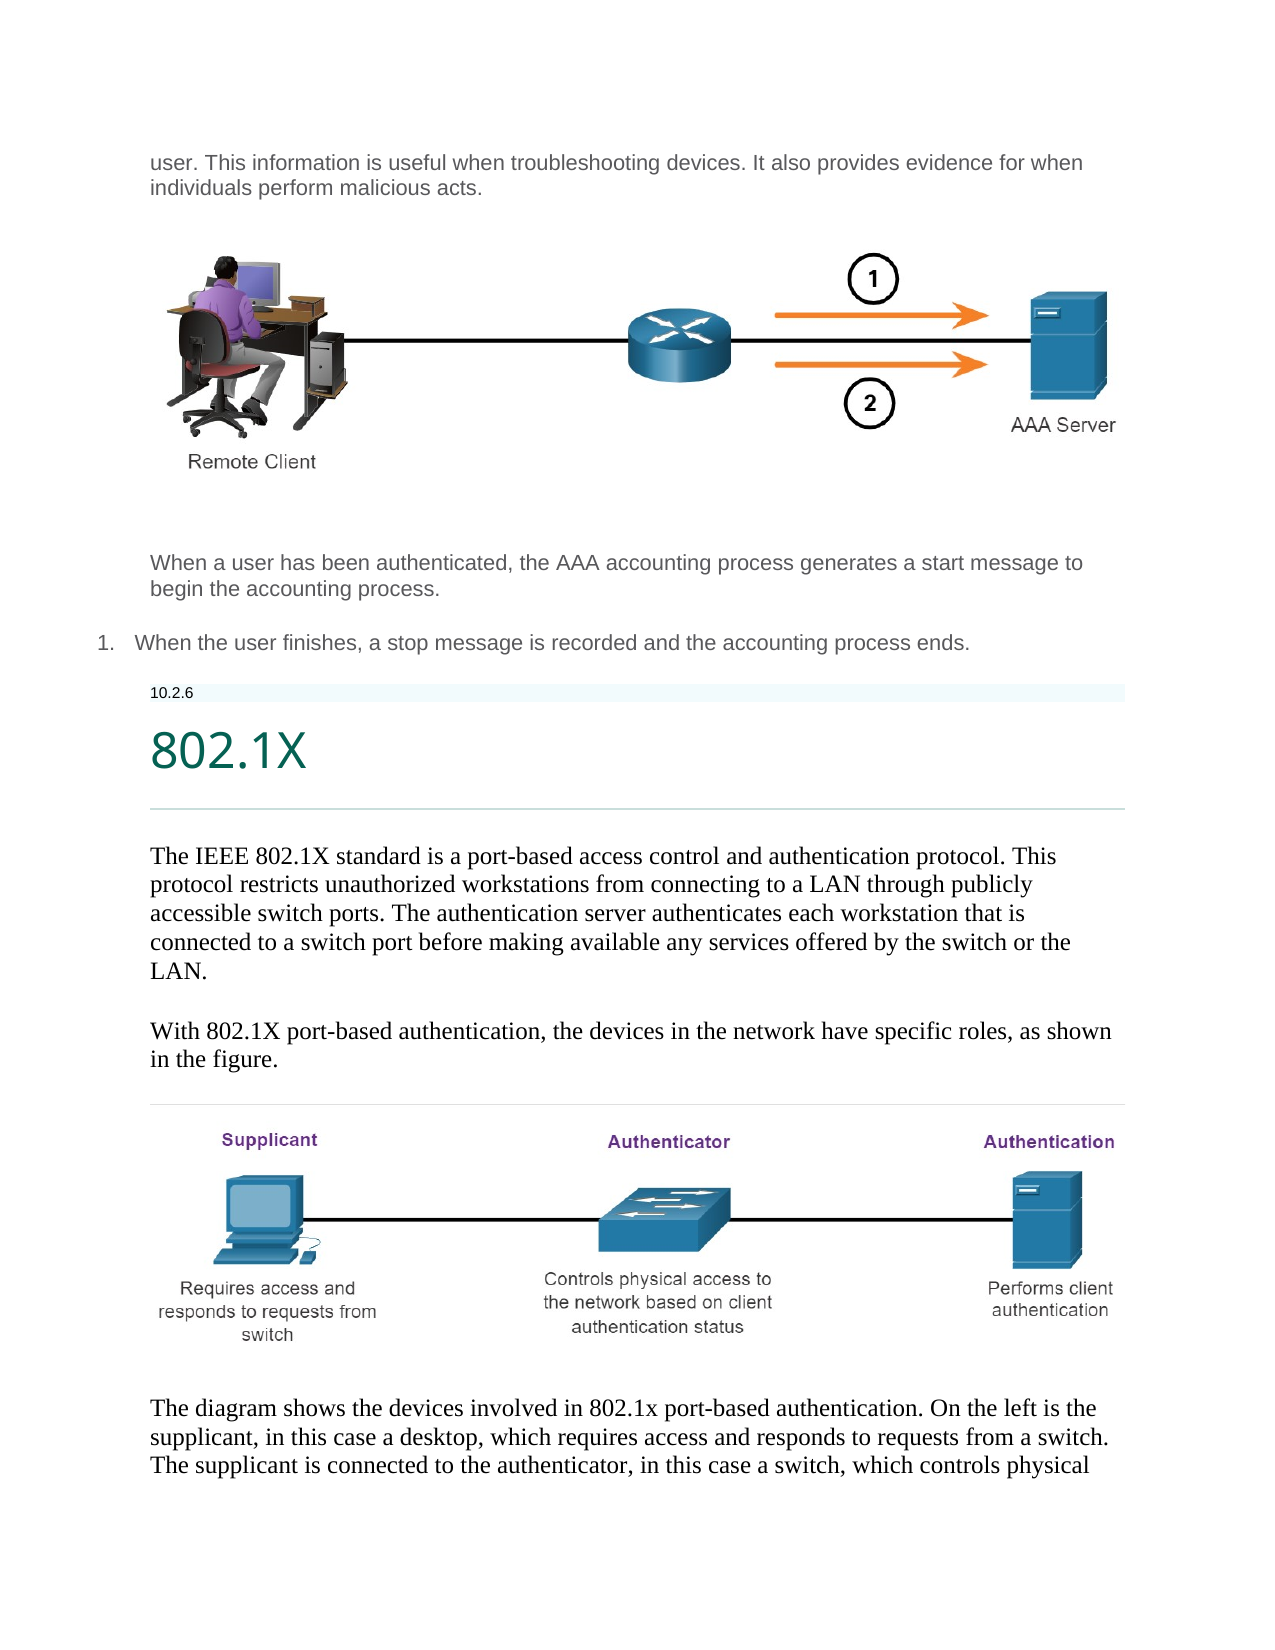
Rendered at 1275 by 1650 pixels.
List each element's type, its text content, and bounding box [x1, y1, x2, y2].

picture [150, 1104, 1125, 1362]
text 802.1X [150, 715, 1125, 808]
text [150, 1393, 1125, 1479]
text The IEEE 802.1X standard is a port-based access control and authentication protocol. This protocol restricts unauthorized workstations from connecting to a LAN through publicly accessible switch ports. The authentication server authenticates each workstation that is connected to a switch port before making available any services offered by the switch or the LAN. [150, 841, 1125, 984]
text When a user has been authenticated, the AAA accounting process generates a start message to begin the accounting process. [150, 525, 1125, 601]
text With 802.1X port-based authentication, the devices in the network have specific roles, as shown in the figure. [150, 1016, 1125, 1073]
text 10.2.6 [150, 684, 1125, 702]
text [150, 150, 1125, 200]
picture [150, 231, 1125, 507]
list When the user finishes, a stop message is recorded and the accounting process ends. [97, 630, 1125, 655]
